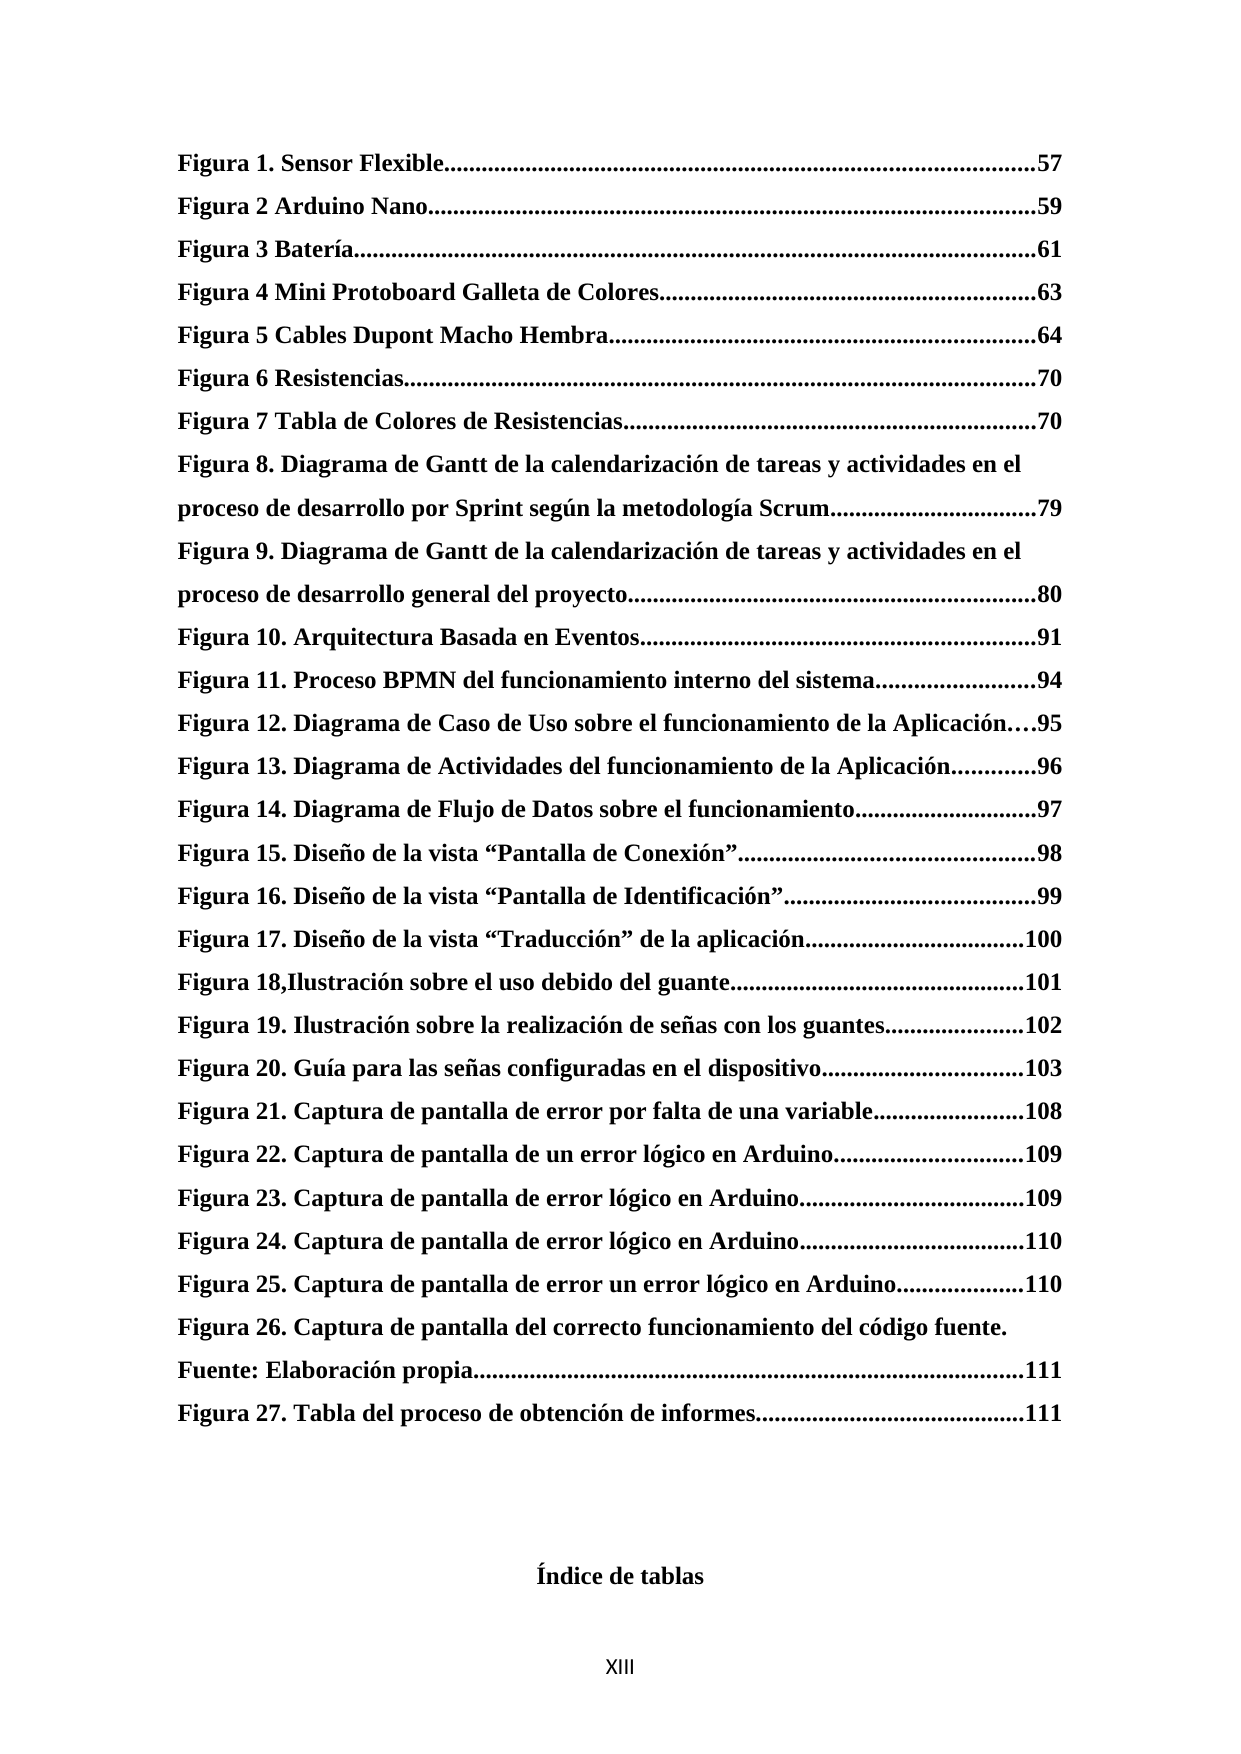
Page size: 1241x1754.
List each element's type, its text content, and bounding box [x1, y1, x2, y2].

text Figura 4 Mini Protoboard Galleta de Colores 63 [177, 277, 1063, 306]
text Figura 11. Proceso BPMN del funcionamiento interno del sistema 94 [177, 665, 1063, 694]
text Figura 1. Sensor Flexible 57 [177, 148, 1063, 176]
text Figura 18,Ilustración sobre el uso debido del guante 101 [177, 967, 1063, 996]
text Figura 7 Tabla de Colores de Resistencias 70 [177, 406, 1063, 435]
text Índice de tablas [177, 1561, 1063, 1590]
text Figura 12. Diagrama de Caso de Uso sobre el funcionamiento de la Aplicación 95 [177, 708, 1063, 737]
text Figura 3 Batería. 61 [177, 234, 1063, 263]
text Figura 25. Captura de pantalla de error un error lógico en Arduino. 110 [177, 1269, 1063, 1298]
text Figura 19. Ilustración sobre la realización de señas con los guantes 102 [177, 1010, 1063, 1039]
text Figura 2 Arduino Nano 59 [177, 191, 1063, 219]
text Figura 8. Diagrama de Gantt de la calendarización de tareas y actividades en el proceso de desarrollo por Sprint según la metodología Scrum 79 [177, 449, 1063, 521]
text Figura 10. Arquitectura Basada en Eventos 91 [177, 622, 1063, 651]
text Figura 9. Diagrama de Gantt de la calendarización de tareas y actividades en el proceso de desarrollo general del proyecto 80 [177, 536, 1063, 608]
text Figura 16. Diseño de la vista “Pantalla de Identificación” 99 [177, 881, 1063, 909]
text Figura 20. Guía para las señas configuradas en el dispositivo 103 [177, 1053, 1063, 1082]
text Figura 24. Captura de pantalla de error lógico en Arduino. 110 [177, 1226, 1063, 1254]
text Figura 17. Diseño de la vista “Traducción” de la aplicación 100 [177, 924, 1063, 953]
text Figura 13. Diagrama de Actividades del funcionamiento de la Aplicación 96 [177, 751, 1063, 780]
text Figura 14. Diagrama de Flujo de Datos sobre el funcionamiento 97 [177, 794, 1063, 823]
text Figura 26. Captura de pantalla del correcto funcionamiento del código fuente. Fuente: Elaboración propia 111 [177, 1312, 1063, 1384]
text Figura 27. Tabla del proceso de obtención de informes. 111 [177, 1398, 1063, 1427]
text Figura 6 Resistencias 70 [177, 363, 1063, 392]
text Figura 5 Cables Dupont Macho Hembra 64 [177, 320, 1063, 349]
text Figura 22. Captura de pantalla de un error lógico en Arduino. 109 [177, 1139, 1063, 1168]
text Figura 23. Captura de pantalla de error lógico en Arduino. 109 [177, 1183, 1063, 1211]
text Figura 21. Captura de pantalla de error por falta de una variable. 108 [177, 1096, 1063, 1125]
text Figura 15. Diseño de la vista “Pantalla de Conexión” 98 [177, 838, 1063, 866]
